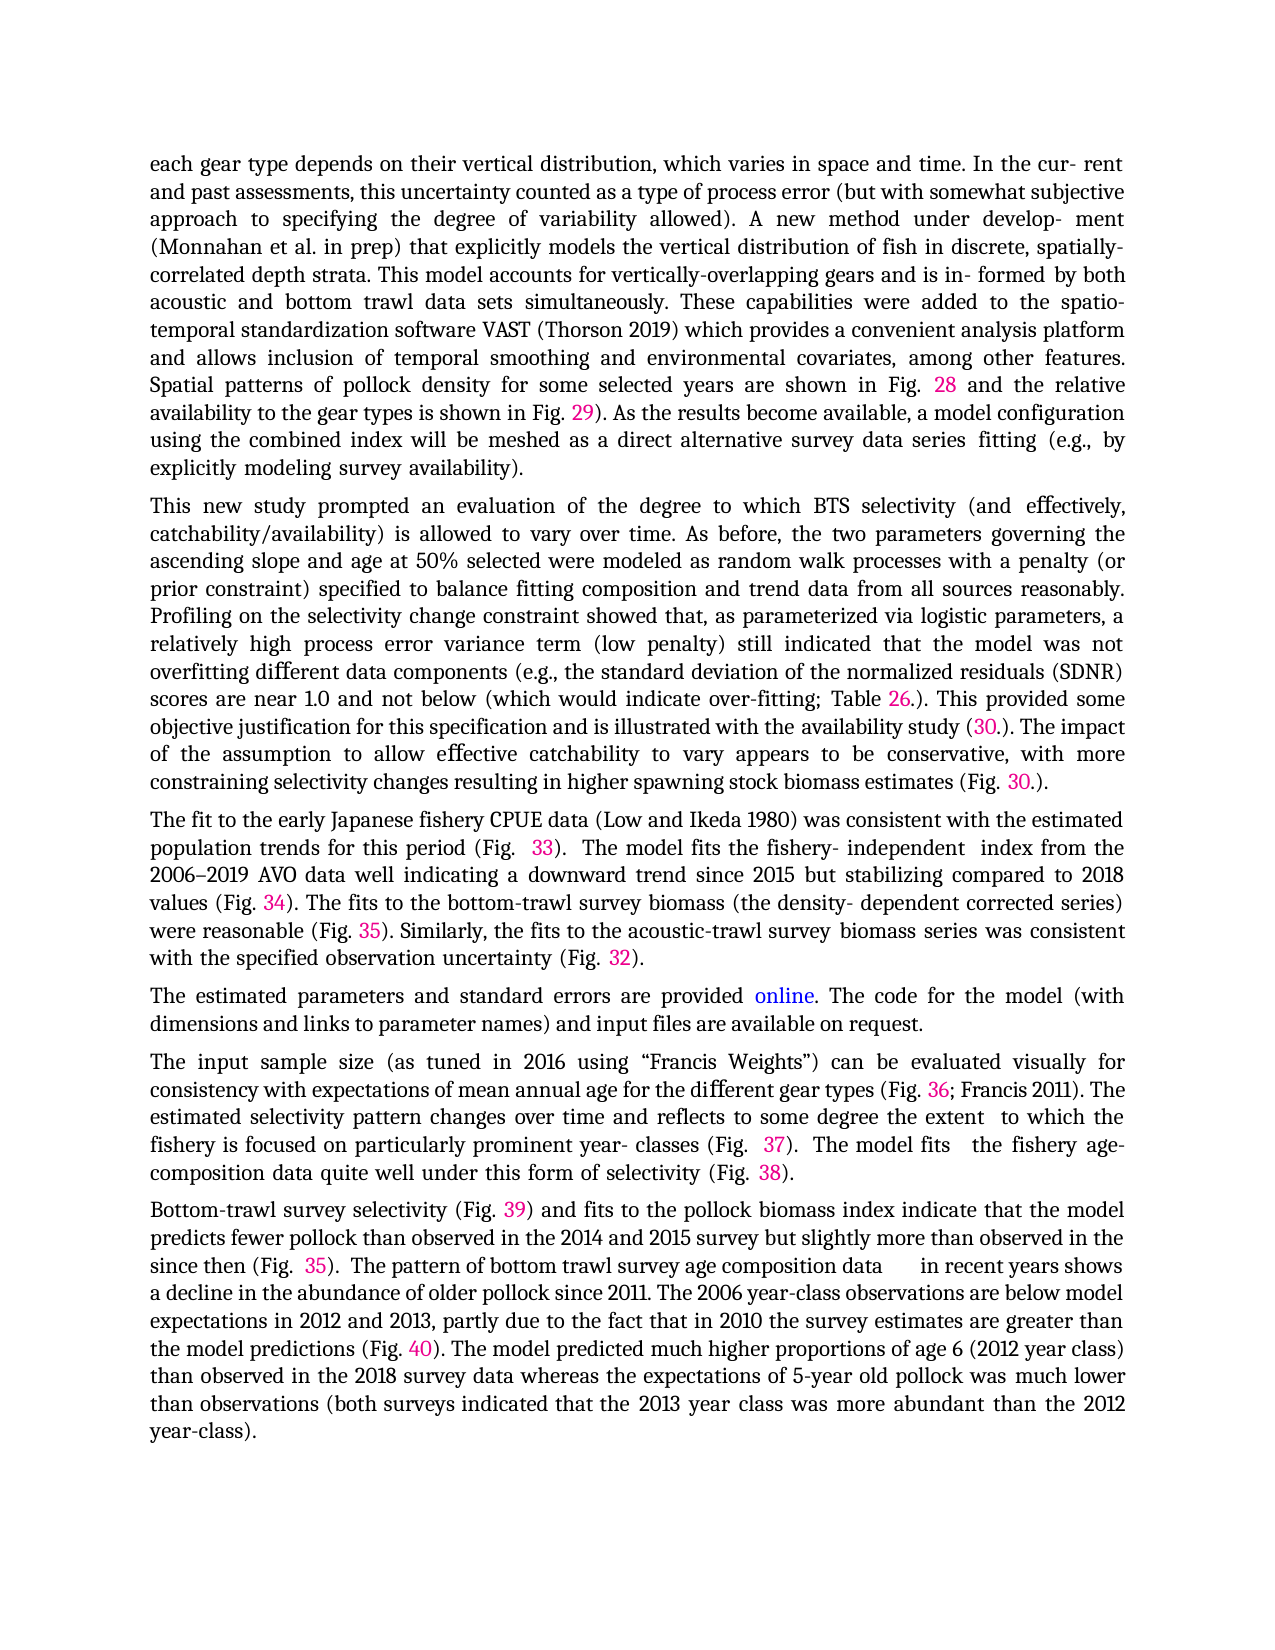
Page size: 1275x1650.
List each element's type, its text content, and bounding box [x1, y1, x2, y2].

text Bottom-trawl survey selectivity (Fig. 39) and fits to the pollock biomass index indicate that the model predicts fewer pollock than observed in the 2014 and 2015 survey but slightly more than observed in the since then (Fig. 35). The pattern of bottom trawl survey age composition data in recent years shows a decline in the abundance of older pollock since 2011. The 2006 year-class observations are below model expectations in 2012 and 2013, partly due to the fact that in 2010 the survey estimates are greater than the model predictions (Fig. 40). The model predicted much higher proportions of age 6 (2012 year class) than observed in the 2018 survey data whereas the expectations of 5-year old pollock was much lower than observations (both surveys indicated that the 2013 year class was more abundant than the 2012 year-class). [150, 1197, 1126, 1444]
text The input sample size (as tuned in 2016 using “Francis Weights”) can be evaluated visually for consistency with expectations of mean annual age for the diﬀerent gear types (Fig. 36; Francis 2011). The estimated selectivity pattern changes over time and reflects to some degree the extent to which the fishery is focused on particularly prominent year- classes (Fig. 37). The model fits the fishery age- composition data quite well under this form of selectivity (Fig. 38). [150, 1049, 1125, 1186]
text This new study prompted an evaluation of the degree to which BTS selectivity (and eﬀectively, catchability/availability) is allowed to vary over time. As before, the two parameters governing the ascending slope and age at 50% selected were modeled as random walk processes with a penalty (or prior constraint) specified to balance fitting composition and trend data from all sources reasonably. Profiling on the selectivity change constraint showed that, as parameterized via logistic parameters, a relatively high process error variance term (low penalty) still indicated that the model was not overfitting diﬀerent data components (e.g., the standard deviation of the normalized residuals (SDNR) scores are near 1.0 and not below (which would indicate over-fitting; Table 26.). This provided some objective justification for this specification and is illustrated with the availability study (30.). The impact of the assumption to allow eﬀective catchability to vary appears to be conservative, with more constraining selectivity changes resulting in higher spawning stock biomass estimates (Fig. 30.). [150, 493, 1126, 795]
text each gear type depends on their vertical distribution, which varies in space and time. In the cur- rent and past assessments, this uncertainty counted as a type of process error (but with somewhat subjective approach to specifying the degree of variability allowed). A new method under develop- ment (Monnahan et al. in prep) that explicitly models the vertical distribution of fish in discrete, spatially-correlated depth strata. This model accounts for vertically-overlapping gears and is in- formed by both acoustic and bottom trawl data sets simultaneously. These capabilities were added to the spatio-temporal standardization software VAST (Thorson 2019) which provides a convenient analysis platform and allows inclusion of temporal smoothing and environmental covariates, among other features. Spatial patterns of pollock density for some selected years are shown in Fig. 28 and the relative availability to the gear types is shown in Fig. 29). As the results become available, a model configuration using the combined index will be meshed as a direct alternative survey data series fitting (e.g., by explicitly modeling survey availability). [150, 151, 1126, 481]
text The estimated parameters and standard errors are provided online. The code for the model (with dimensions and links to parameter names) and input files are available on request. [150, 983, 1125, 1037]
text The fit to the early Japanese fishery CPUE data (Low and Ikeda 1980) was consistent with the estimated population trends for this period (Fig. 33). The model fits the fishery- independent index from the 2006–2019 AVO data well indicating a downward trend since 2015 but stabilizing compared to 2018 values (Fig. 34). The fits to the bottom-trawl survey biomass (the density- dependent corrected series) were reasonable (Fig. 35). Similarly, the fits to the acoustic-trawl survey biomass series was consistent with the specified observation uncertainty (Fig. 32). [150, 807, 1125, 971]
